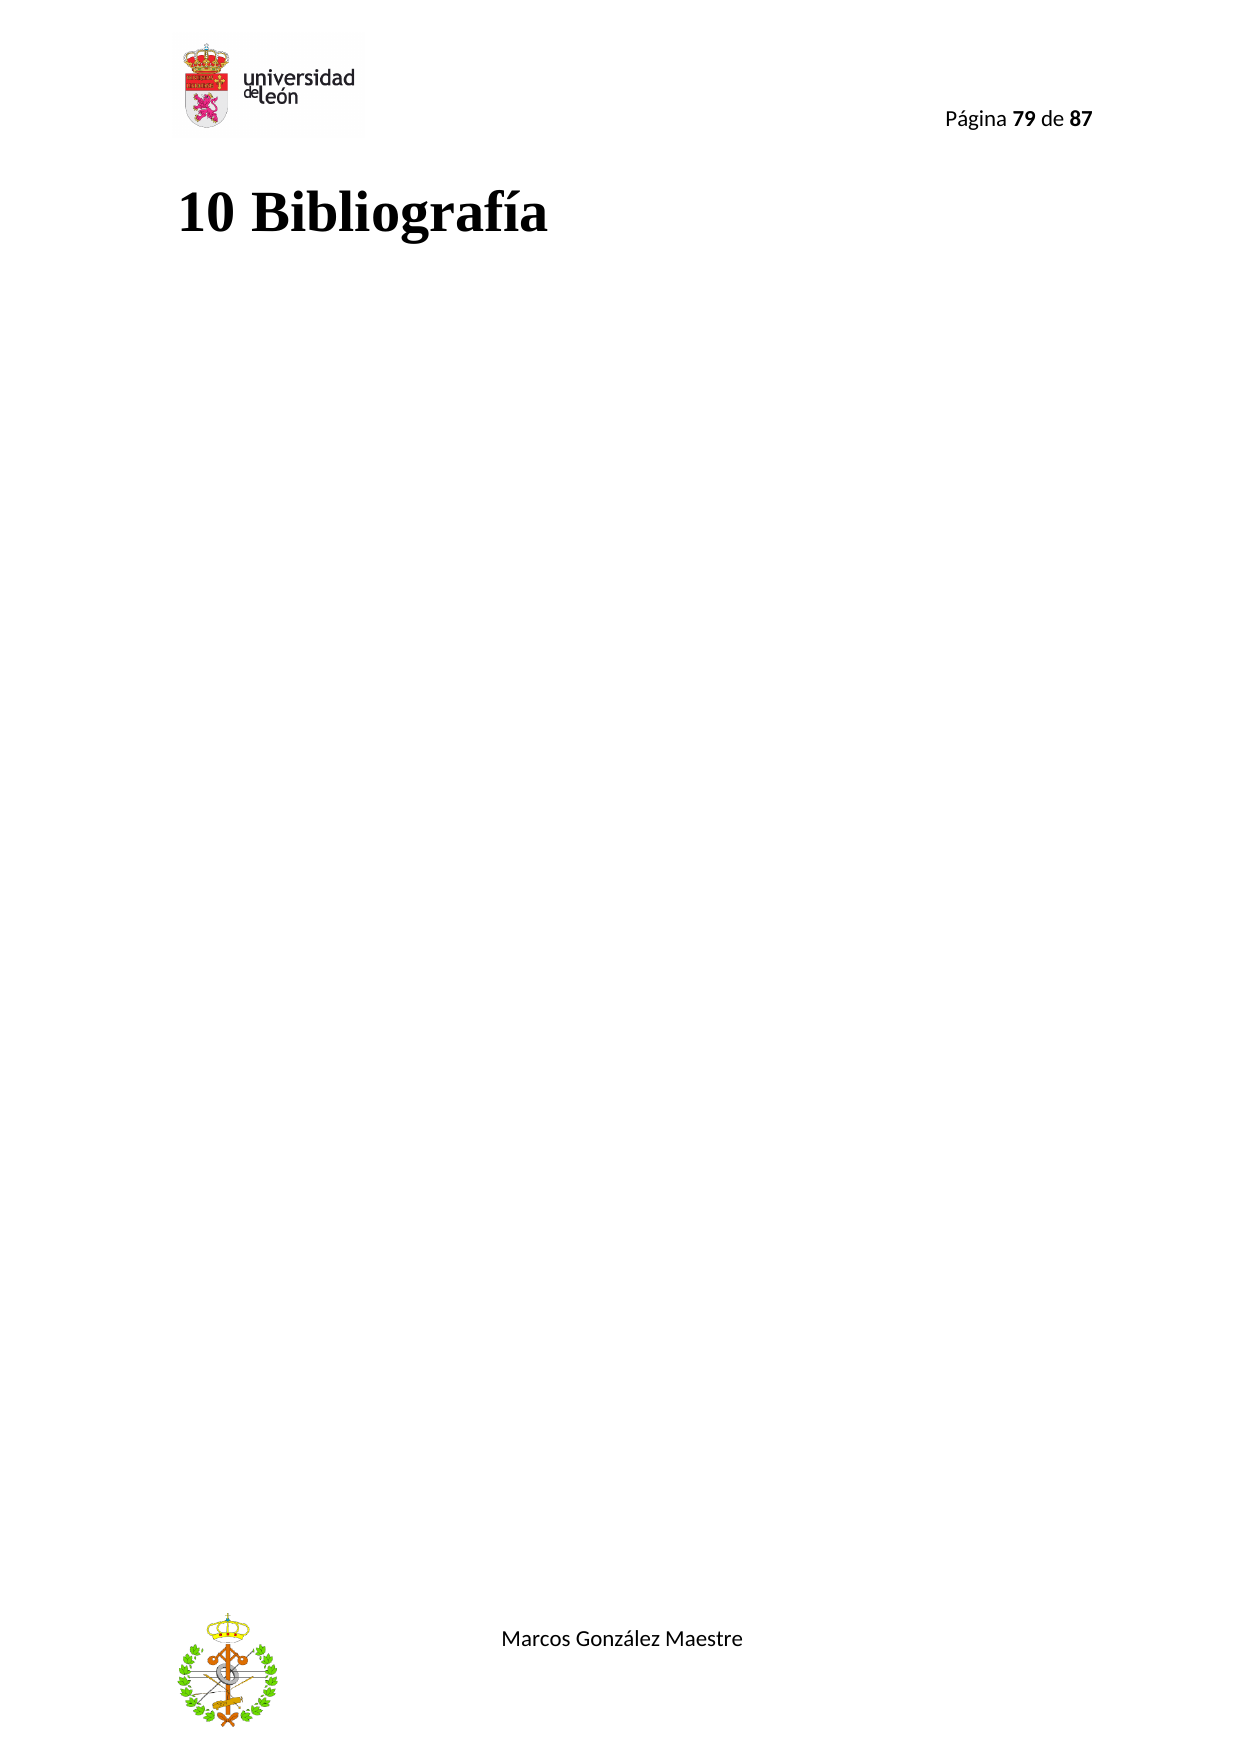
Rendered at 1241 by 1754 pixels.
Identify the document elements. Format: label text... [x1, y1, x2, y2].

picture [172, 32, 365, 138]
subtitle Bibliografía [177, 177, 1092, 244]
picture [177, 1613, 278, 1727]
